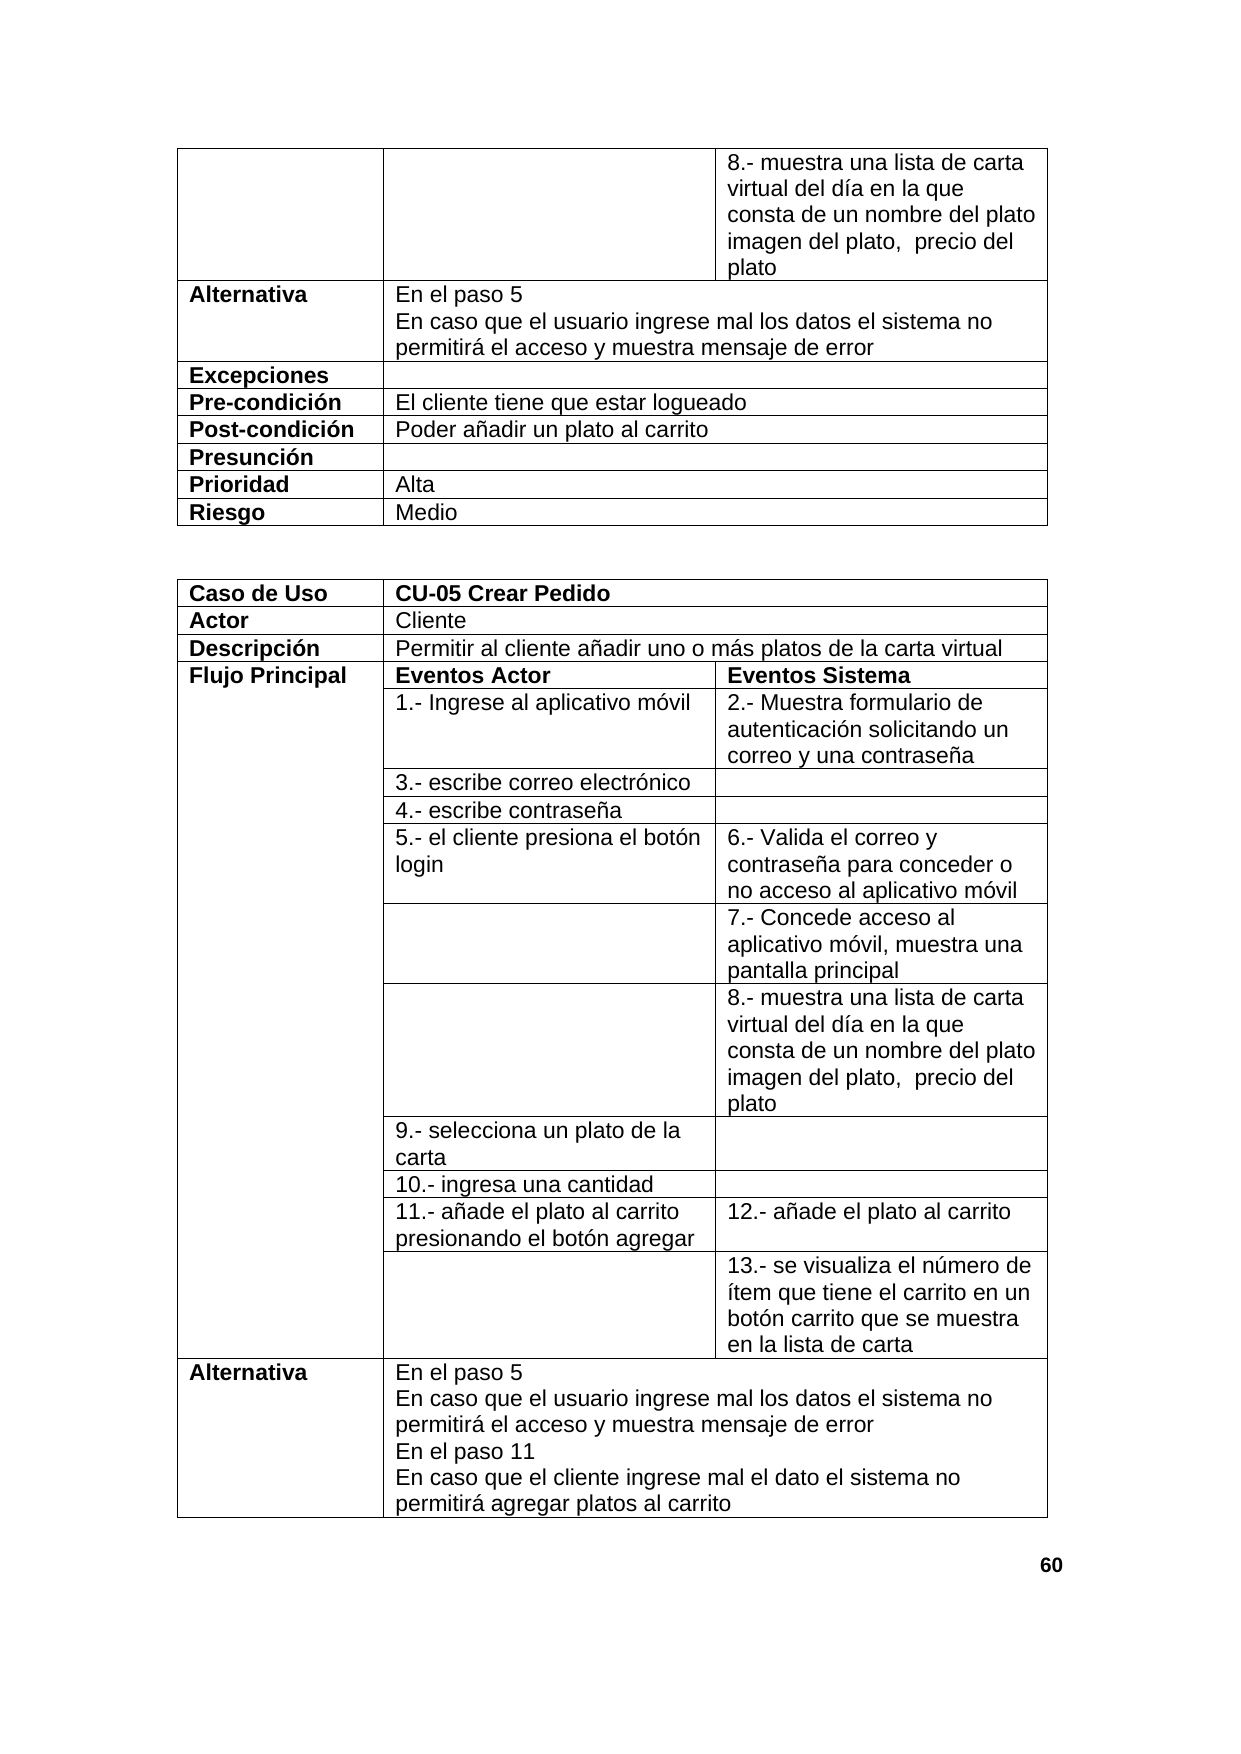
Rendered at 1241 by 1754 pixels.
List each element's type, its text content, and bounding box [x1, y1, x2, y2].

table_cell Permitir al cliente añadir uno o más platos de la carta virtual [384, 635, 1047, 661]
table_cell [716, 797, 1047, 823]
table_cell [384, 984, 715, 1116]
table_cell 4.- escribe contraseña [384, 797, 715, 823]
table_cell [384, 362, 1047, 388]
table_cell Alta [384, 471, 1047, 497]
table_cell 13.- se visualiza el número de ítem que tiene el carrito en un botón carrito que se muestra en la lista de carta [716, 1252, 1047, 1357]
table_cell Riesgo [178, 499, 383, 525]
table_cell 11.- añade el plato al carrito presionando el botón agregar [384, 1198, 715, 1251]
table_cell 8.- muestra una lista de carta virtual del día en la que consta de un nombre del plato imagen del plato, precio del plato [716, 149, 1047, 280]
table_cell 10.- ingresa una cantidad [384, 1171, 715, 1197]
table_cell [716, 1171, 1047, 1197]
table_header CU-05 Crear Pedido [384, 580, 1047, 606]
table_cell En el paso 5 En caso que el usuario ingrese mal los datos el sistema no permitirá el acceso y muestra mensaje de error [384, 281, 1047, 361]
table_cell 1.- Ingrese al aplicativo móvil [384, 689, 715, 768]
table_cell 12.- añade el plato al carrito [716, 1198, 1047, 1251]
table_cell Post-condición [178, 416, 383, 443]
table_cell Eventos Sistema [716, 662, 1047, 688]
table_cell Cliente [384, 607, 1047, 633]
table_cell [716, 1117, 1047, 1170]
table_cell [384, 149, 715, 280]
table_cell Medio [384, 499, 1047, 525]
table_cell Prioridad [178, 471, 383, 497]
table_cell 5.- el cliente presiona el botón login [384, 824, 715, 903]
table_cell 3.- escribe correo electrónico [384, 769, 715, 796]
table_cell [384, 444, 1047, 470]
table_cell [716, 769, 1047, 796]
table_cell Poder añadir un plato al carrito [384, 416, 1047, 443]
table_cell 8.- muestra una lista de carta virtual del día en la que consta de un nombre del plato imagen del plato, precio del plato [716, 984, 1047, 1116]
table_cell Alternativa [178, 281, 383, 361]
table_cell Descripción [178, 635, 383, 661]
table_cell Presunción [178, 444, 383, 470]
table_cell Alternativa [178, 1359, 383, 1517]
table_cell Excepciones [178, 362, 383, 388]
table_cell 7.- Concede acceso al aplicativo móvil, muestra una pantalla principal [716, 904, 1047, 983]
table_cell Flujo Principal [178, 662, 383, 1357]
table_cell [384, 1252, 715, 1357]
table_cell Pre-condición [178, 389, 383, 415]
table_cell 2.- Muestra formulario de autenticación solicitando un correo y una contraseña [716, 689, 1047, 768]
table_cell [384, 904, 715, 983]
table_cell En el paso 5 En caso que el usuario ingrese mal los datos el sistema no permitirá el acceso y muestra mensaje de error En el paso 11 En caso que el cliente ingrese mal el dato el sistema no permitirá agregar platos al carrito [384, 1359, 1047, 1517]
table_cell Actor [178, 607, 383, 633]
table_cell Eventos Actor [384, 662, 715, 688]
table_header Caso de Uso [178, 580, 383, 606]
table_cell 9.- selecciona un plato de la carta [384, 1117, 715, 1170]
table_cell 6.- Valida el correo y contraseña para conceder o no acceso al aplicativo móvil [716, 824, 1047, 903]
table_cell El cliente tiene que estar logueado [384, 389, 1047, 415]
